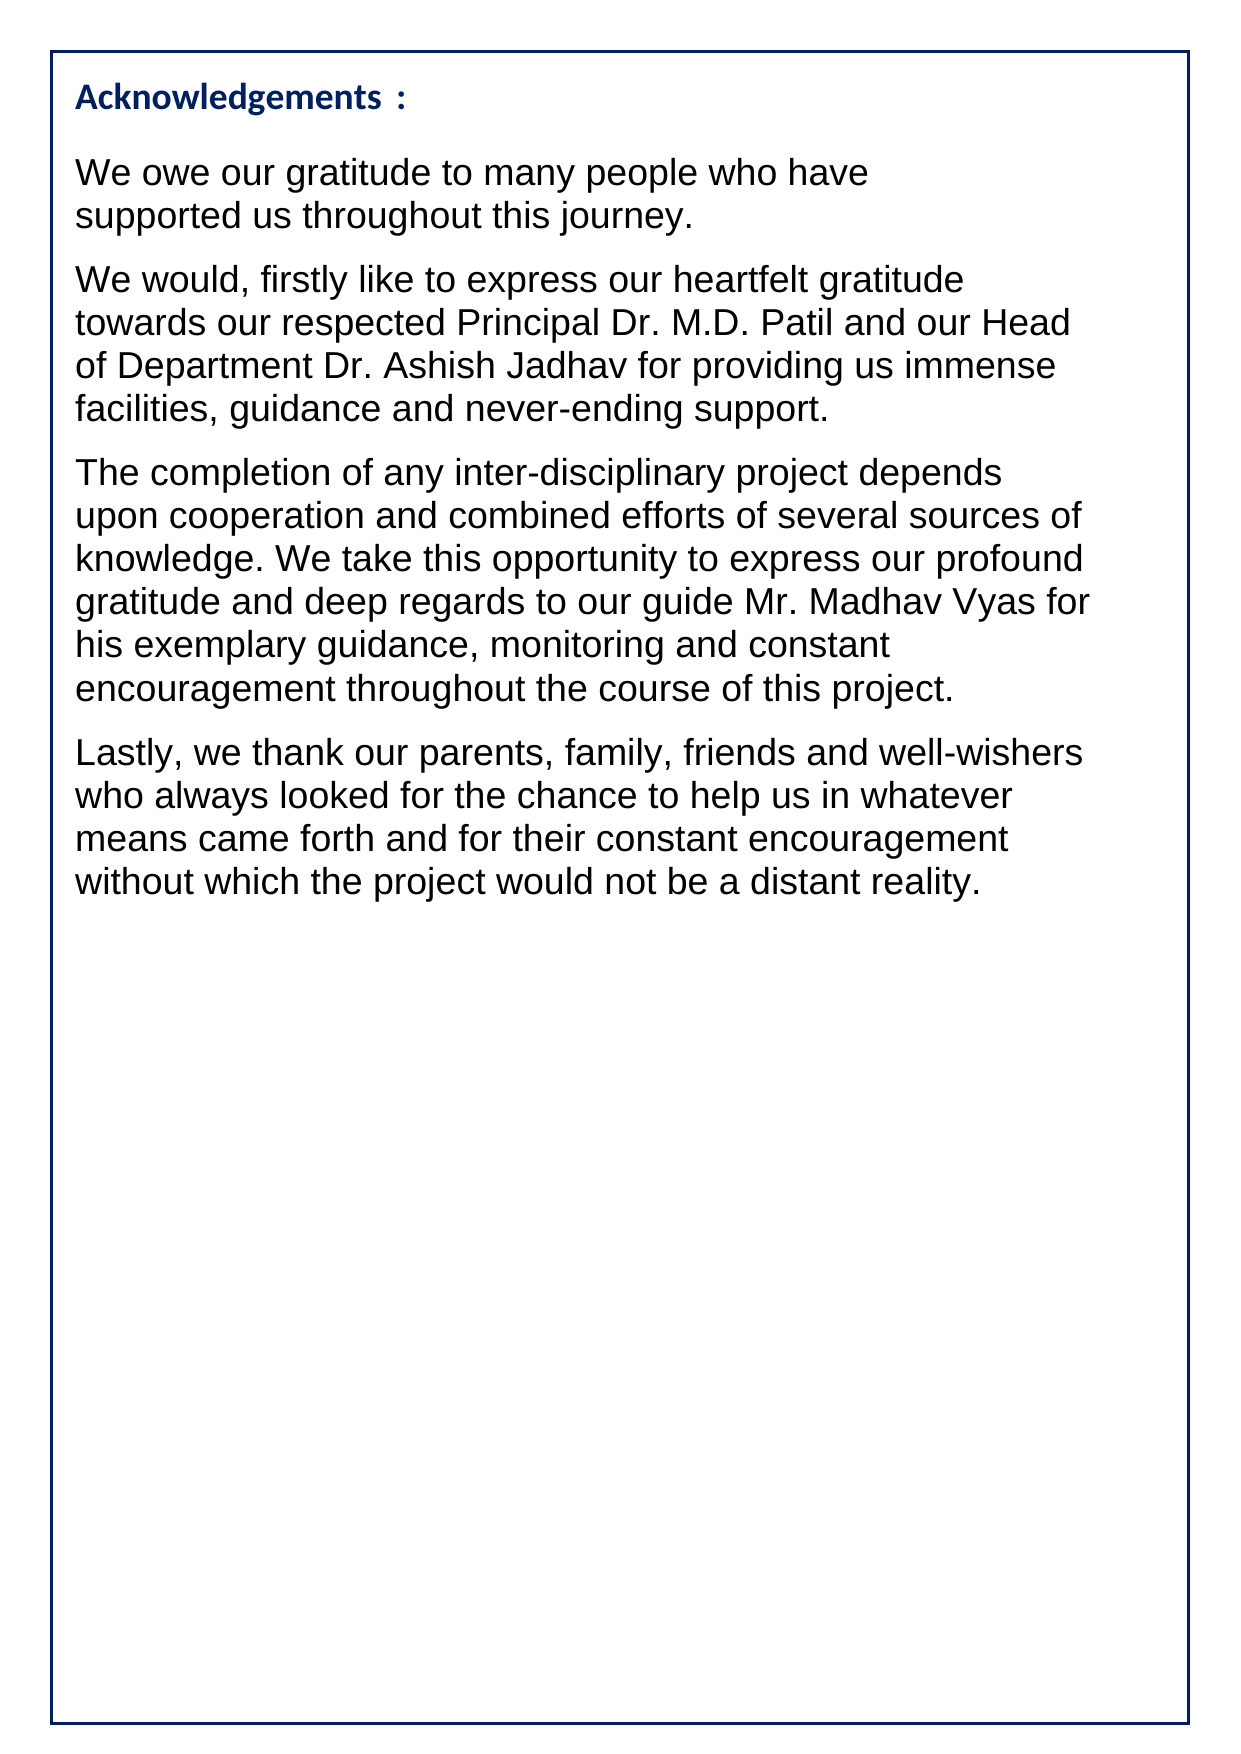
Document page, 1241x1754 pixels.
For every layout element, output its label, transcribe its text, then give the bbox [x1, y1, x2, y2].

text We owe our gratitude to many people who have supported us throughout this journey. [75, 150, 1003, 236]
text We would, firstly like to express our heartfelt gratitude towards our respected Principal Dr. M.D. Patil and our Head of Department Dr. Ashish Jadhav for providing us immense facilities, guidance and never-ending support. [75, 257, 1096, 429]
text The completion of any inter-disciplinary project depends upon cooperation and combined efforts of several sources of knowledge. We take this opportunity to express our profound gratitude and deep regards to our guide Mr. Madhav Vyas for his exemplary guidance, monitoring and constant encouragement throughout the course of this project. [75, 450, 1094, 709]
text Lastly, we thank our parents, family, friends and well-wishers who always looked for the chance to help us in whatever means came forth and for their constant encouragement without which the project would not be a distant reality. [75, 730, 1119, 902]
text Acknowledgements : [75, 73, 1178, 119]
